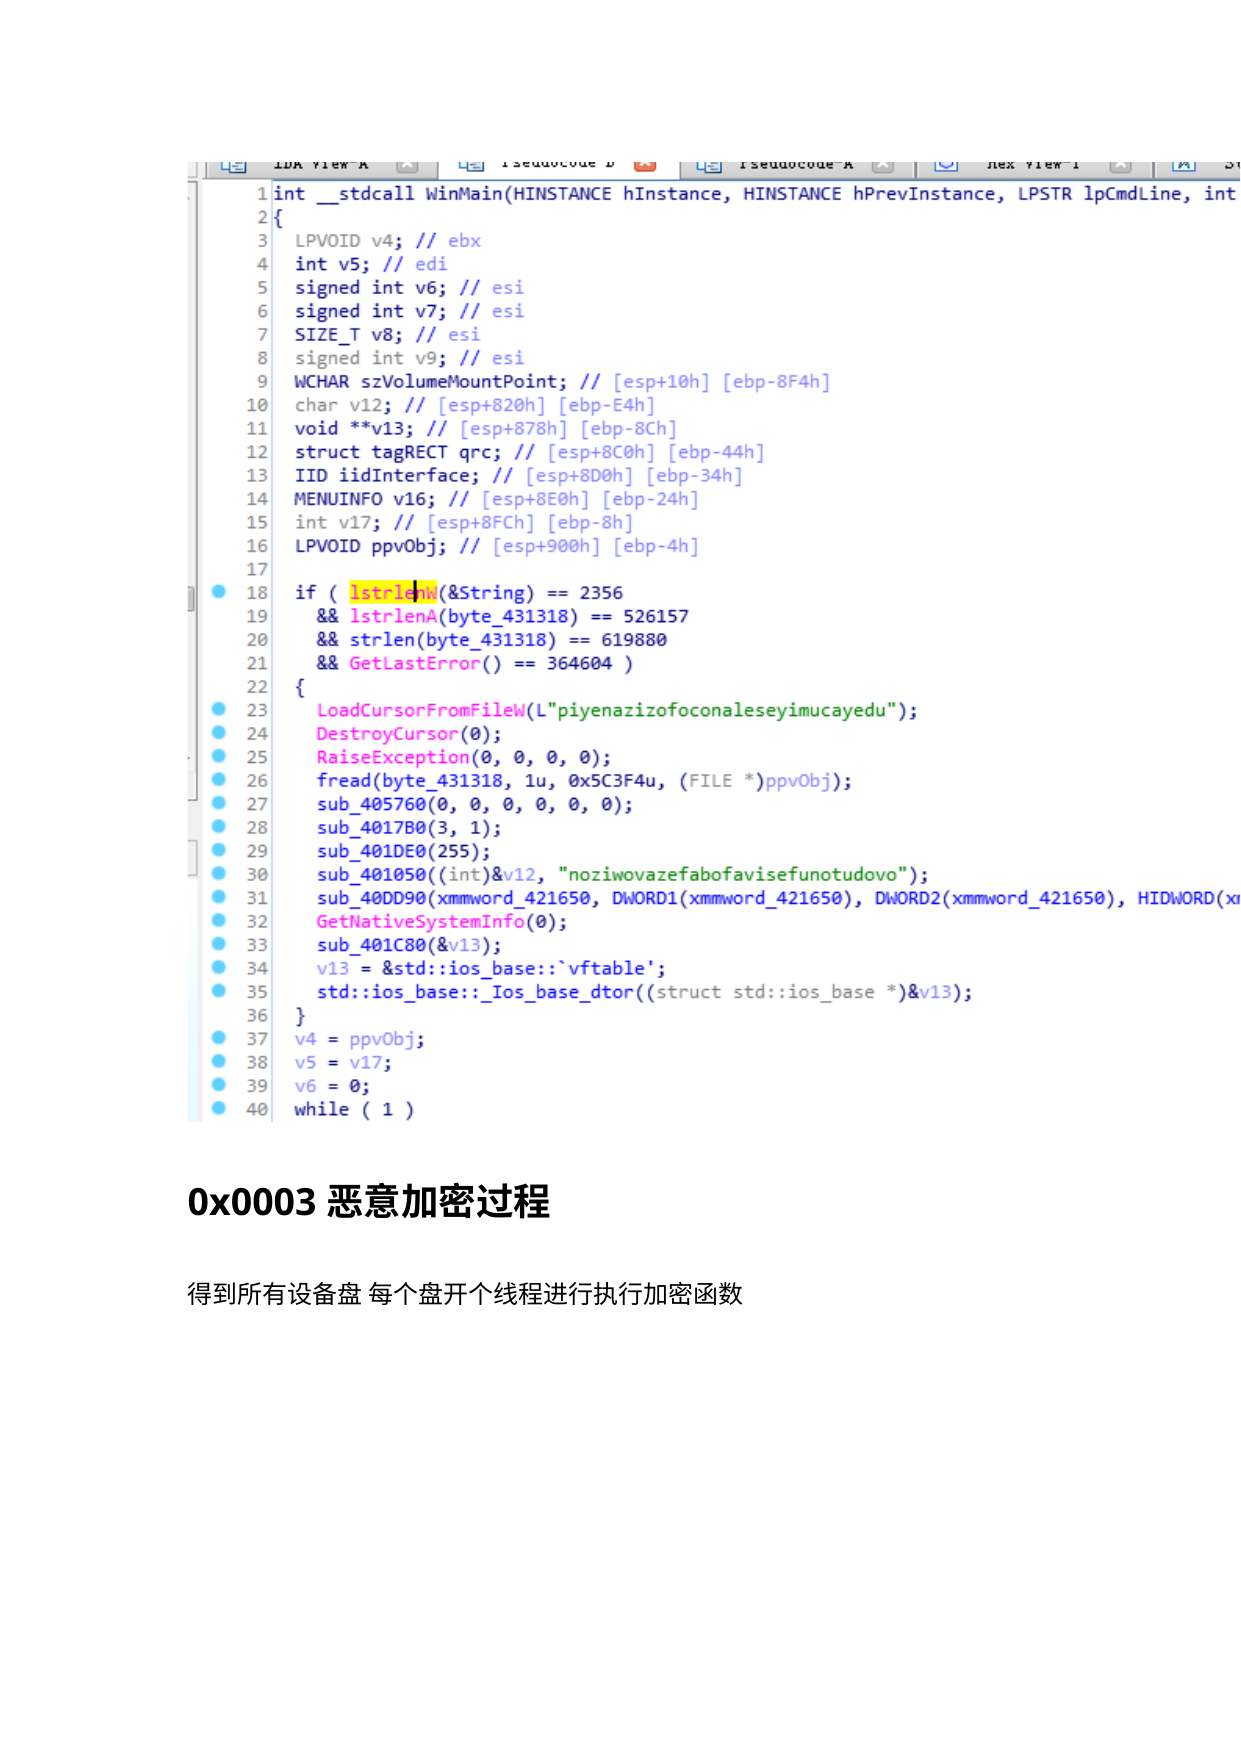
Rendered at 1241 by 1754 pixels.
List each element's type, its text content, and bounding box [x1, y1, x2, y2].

text 0x0003 恶意加密过程 [187, 1166, 1053, 1231]
picture [187, 162, 1241, 1122]
text 得到所有设备盘 每个盘开个线程进行执行加密函数 [187, 1260, 1053, 1325]
